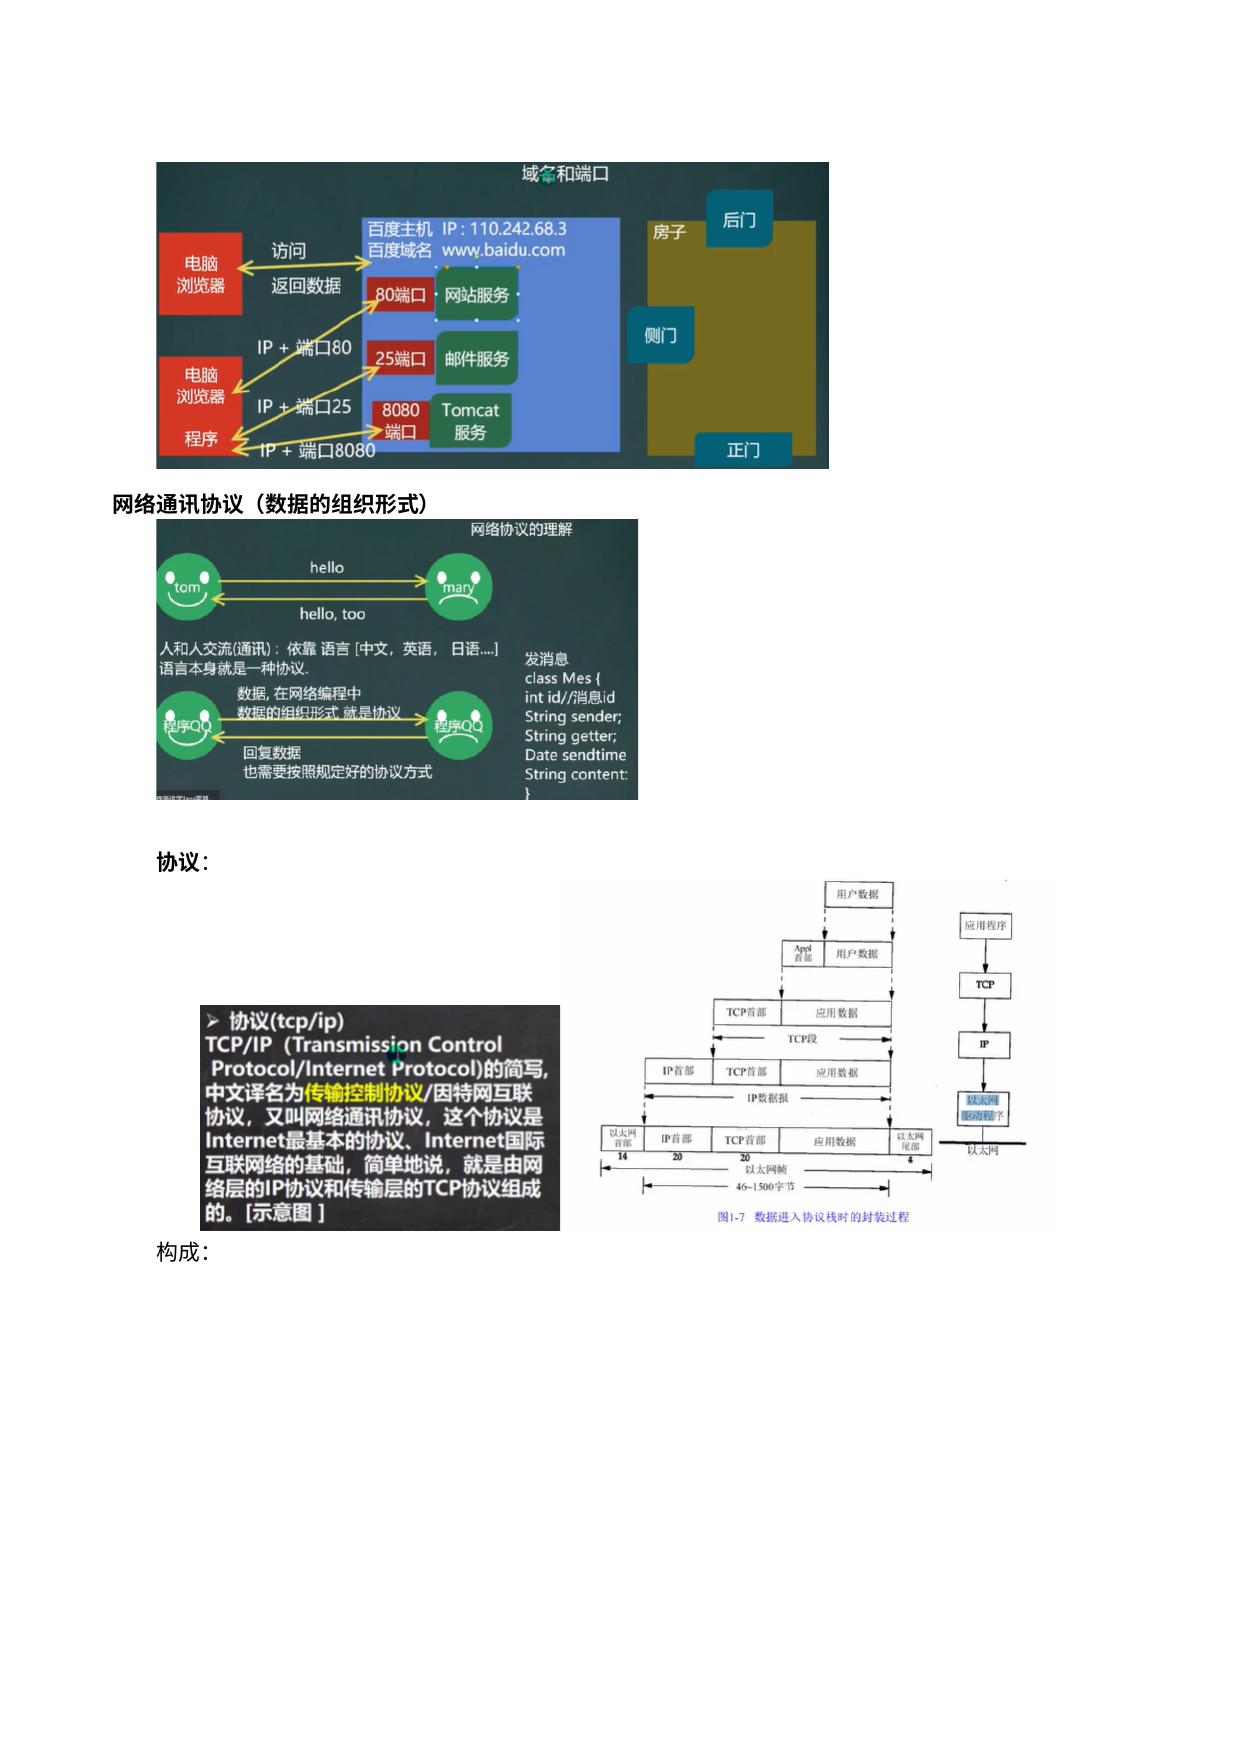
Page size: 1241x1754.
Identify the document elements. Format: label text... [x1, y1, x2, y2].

text 协议： [112, 844, 1128, 877]
picture [200, 877, 1057, 1231]
text 网络通讯协议（数据的组织形式） [112, 487, 1128, 519]
picture [156, 519, 639, 800]
text 构成： [112, 1234, 1128, 1267]
picture [156, 162, 829, 469]
